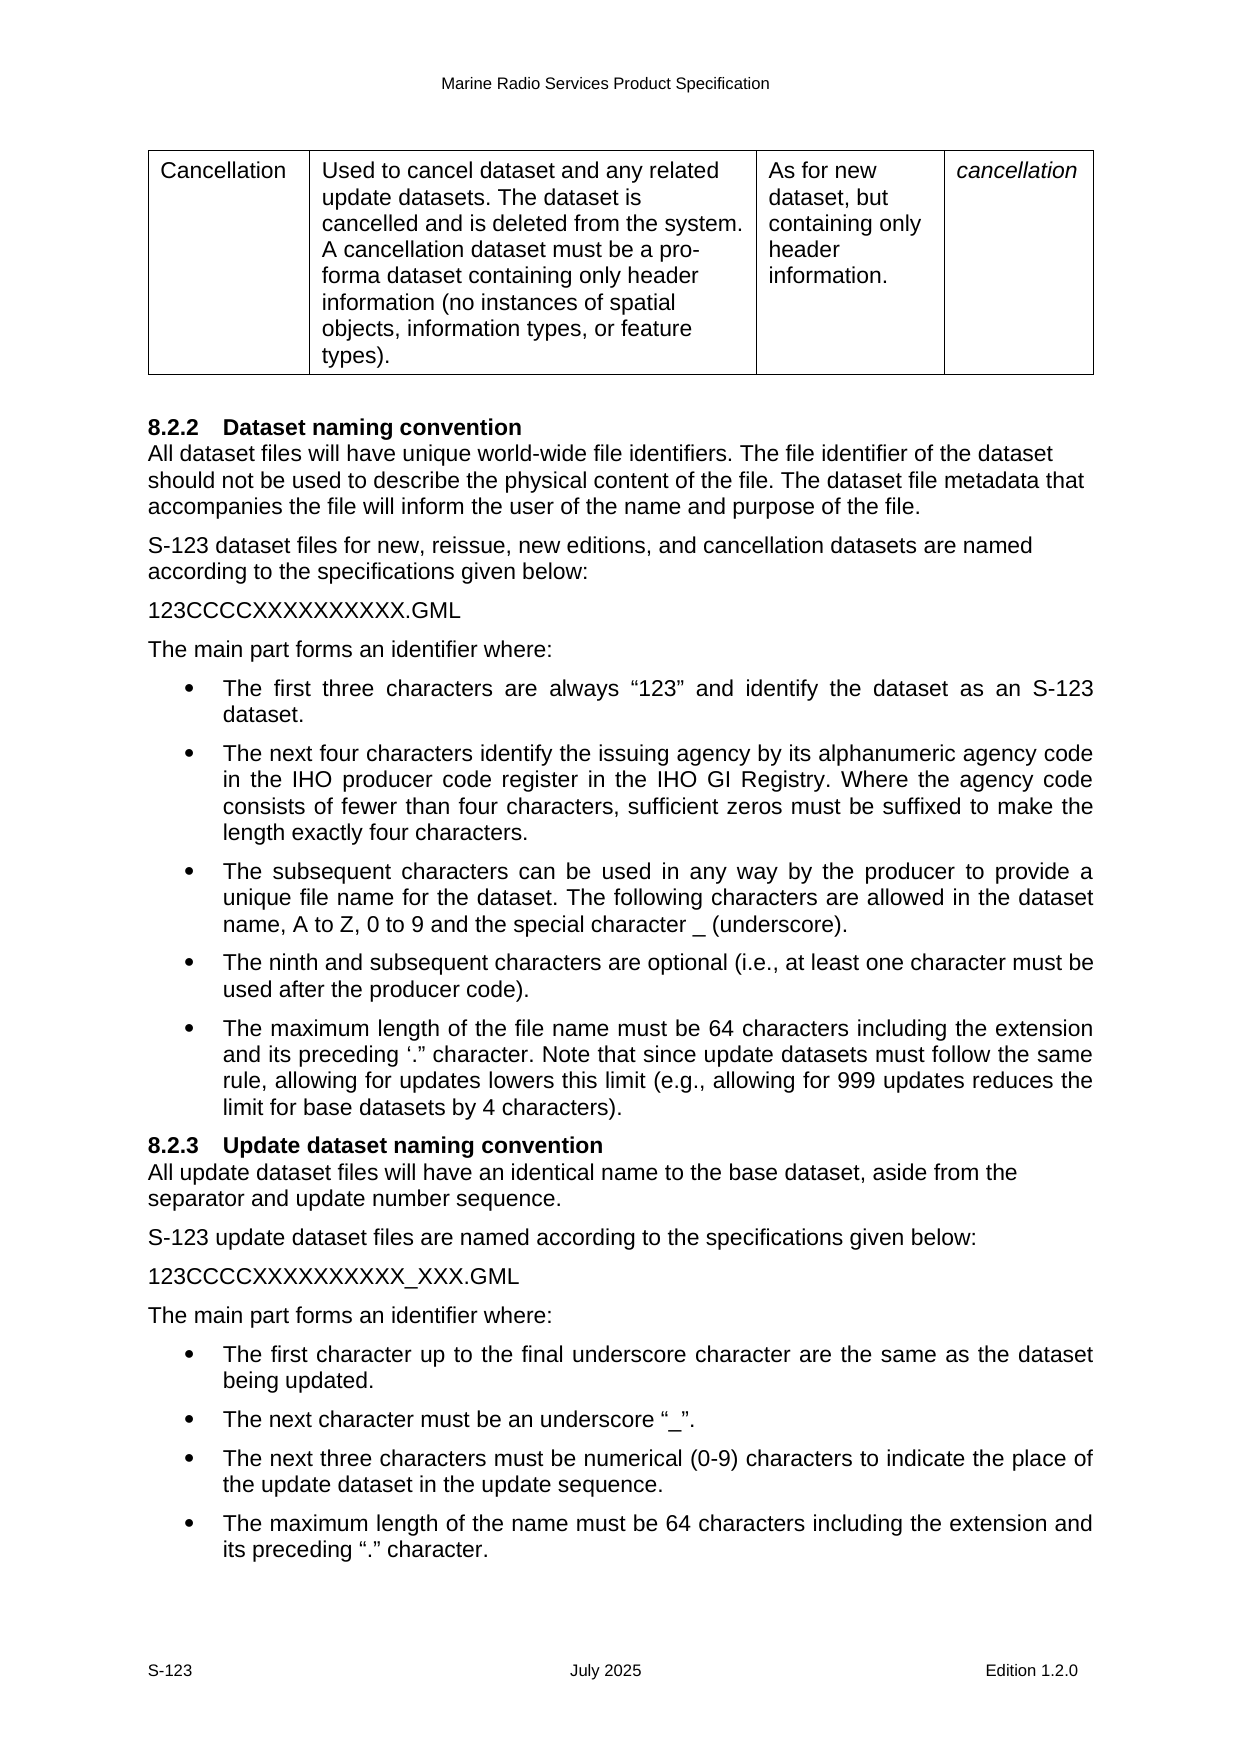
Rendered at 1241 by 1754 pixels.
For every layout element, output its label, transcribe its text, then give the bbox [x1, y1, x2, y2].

table_cell As for new dataset, but containing only header information. [757, 151, 944, 374]
list The next four characters identify the issuing agency by its alphanumeric agency code in the IHO producer code register in the IHO GI Registry. Where the agency code consists of fewer than four characters, sufficient zeros must be suffixed to make the length exactly four characters. [185, 740, 1094, 845]
text 123CCCCXXXXXXXXXX.GML [148, 597, 1094, 623]
table_cell cancellation [945, 151, 1093, 374]
subtitle Update dataset naming convention [148, 1132, 1094, 1159]
list The next three characters must be numerical (0-9) characters to indicate the place of the update dataset in the update sequence. [185, 1445, 1094, 1497]
list The first three characters are always “123” and identify the dataset as an S-123 dataset. [185, 675, 1094, 727]
table_cell Cancellation [149, 151, 309, 374]
list The subsequent characters can be used in any way by the producer to provide a unique file name for the dataset. The following characters are allowed in the dataset name, A to Z, 0 to 9 and the special character _ (underscore). [185, 858, 1094, 937]
list The maximum length of the file name must be 64 characters including the extension and its preceding ‘.” character. Note that since update datasets must follow the same rule, allowing for updates lowers this limit (e.g., allowing for 999 updates reduces the limit for base datasets by 4 characters). [185, 1014, 1094, 1120]
subtitle Dataset naming convention [148, 414, 1094, 440]
text S-123 update dataset files are named according to the specifications given below: [148, 1224, 1094, 1250]
text The main part forms an identifier where: [148, 636, 1094, 662]
text 123CCCCXXXXXXXXXX_XXX.GML [148, 1263, 1094, 1289]
text All dataset files will have unique world-wide file identifiers. The file identifier of the dataset should not be used to describe the physical content of the file. The dataset file metadata that accompanies the file will inform the user of the name and purpose of the file. [148, 440, 1094, 519]
text All update dataset files will have an identical name to the base dataset, aside from the separator and update number sequence. [148, 1159, 1094, 1212]
text The main part forms an identifier where: [148, 1302, 1094, 1328]
list The ninth and subsequent characters are optional (i.e., at least one character must be used after the producer code). [185, 949, 1094, 1002]
table_cell Used to cancel dataset and any related update datasets. The dataset is cancelled and is deleted from the system. A cancellation dataset must be a pro-forma dataset containing only header information (no instances of spatial objects, information types, or feature types). [310, 151, 756, 374]
list The maximum length of the name must be 64 characters including the extension and its preceding “.” character. [185, 1510, 1094, 1563]
text S-123 dataset files for new, reissue, new editions, and cancellation datasets are named according to the specifications given below: [148, 532, 1094, 584]
list The next character must be an underscore “_”. [185, 1406, 1094, 1432]
list The first character up to the final underscore character are the same as the dataset being updated. [185, 1341, 1094, 1393]
